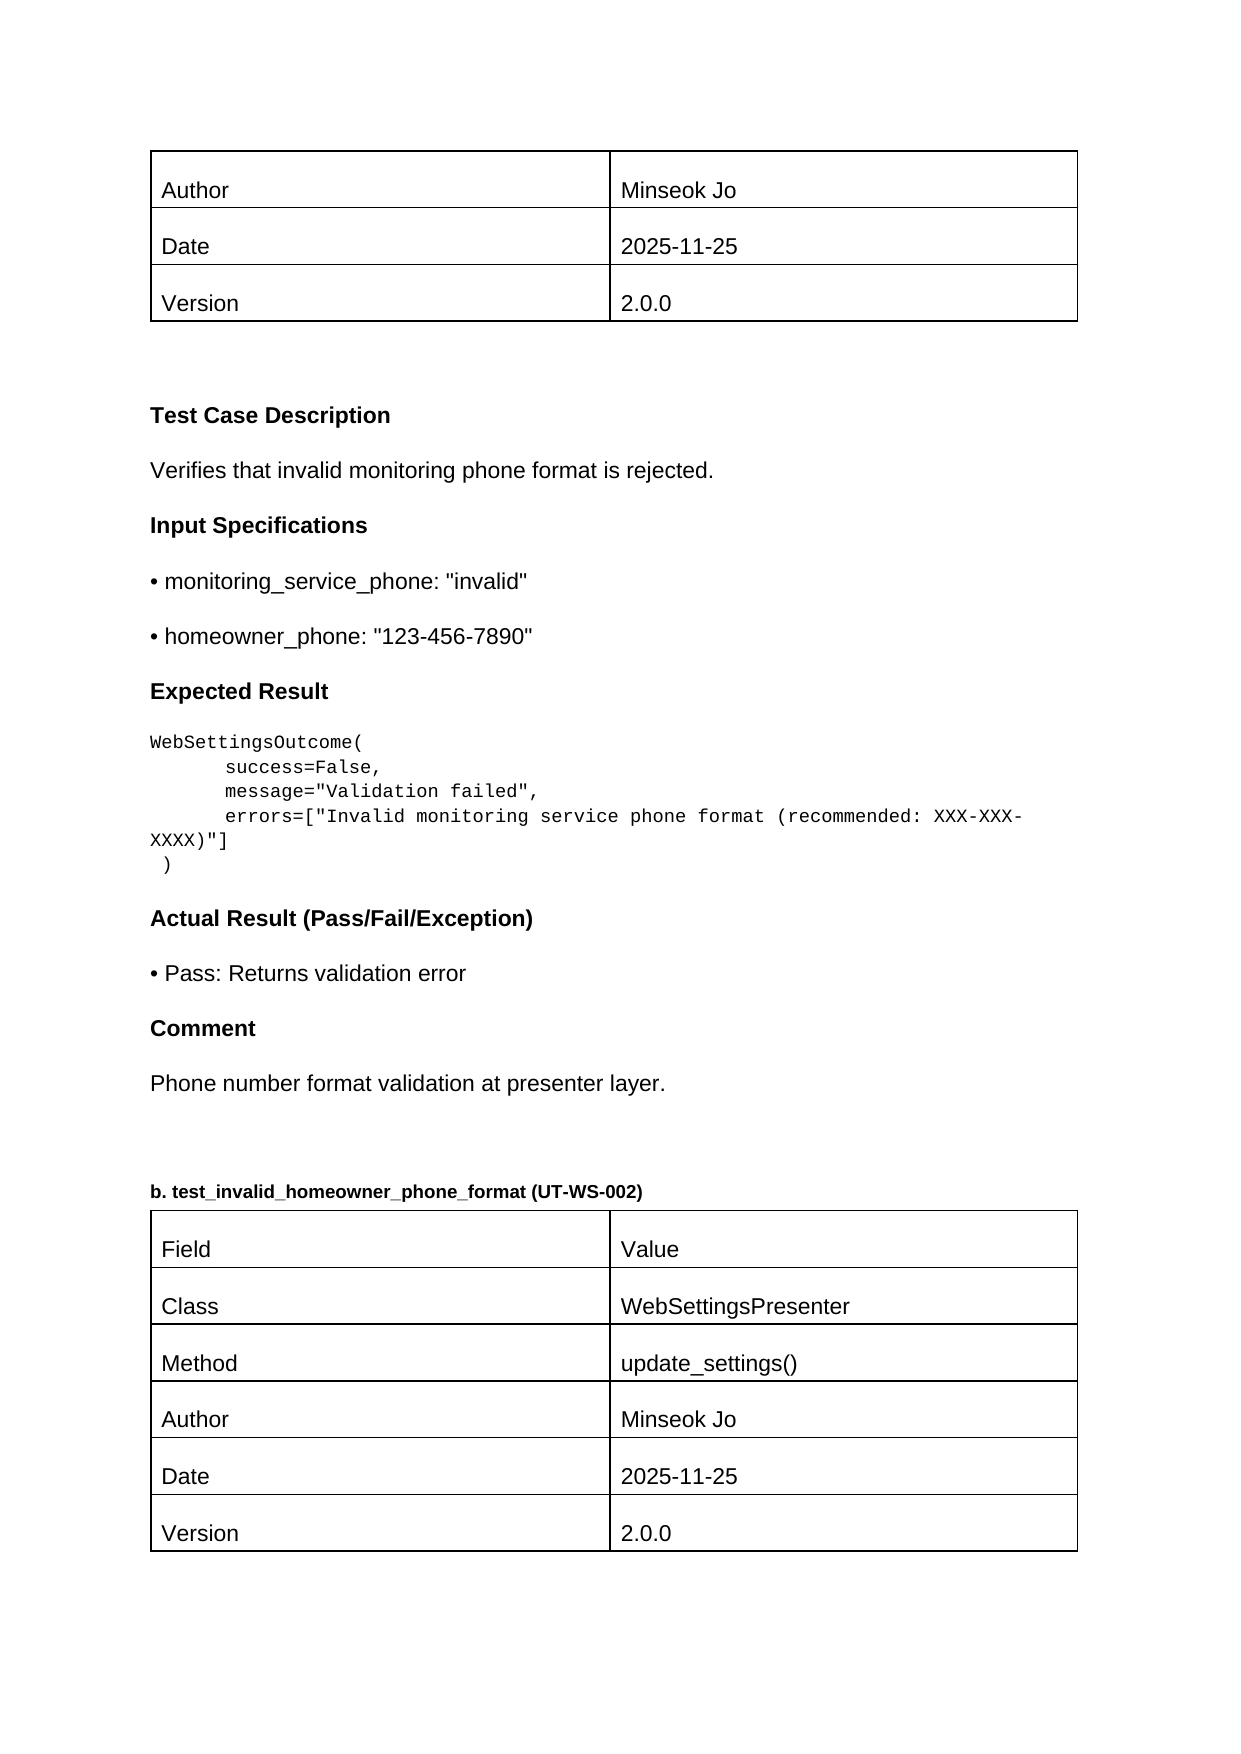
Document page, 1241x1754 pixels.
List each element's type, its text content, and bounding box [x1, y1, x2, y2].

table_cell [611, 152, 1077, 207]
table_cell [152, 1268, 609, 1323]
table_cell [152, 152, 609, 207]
text Test Case Description [150, 402, 1090, 428]
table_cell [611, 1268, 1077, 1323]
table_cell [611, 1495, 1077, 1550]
text Verifies that invalid monitoring phone format is rejected. [150, 457, 1090, 484]
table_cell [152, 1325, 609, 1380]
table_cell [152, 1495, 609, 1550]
text • monitoring_service_phone: "invalid" [150, 568, 1090, 594]
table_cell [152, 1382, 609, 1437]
text Expected Result [150, 678, 1090, 704]
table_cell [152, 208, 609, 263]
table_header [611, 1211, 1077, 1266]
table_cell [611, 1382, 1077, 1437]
text • homeowner_phone: "123-456-7890" [150, 623, 1090, 649]
text Phone number format validation at presenter layer. [150, 1070, 1090, 1097]
text WebSettingsOutcome( success=False, message="Validation failed", errors=["Invalid monitoring service phone format (recommended: XXX-XXX-XXXX)"] ) [150, 733, 1090, 876]
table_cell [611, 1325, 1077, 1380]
text Actual Result (Pass/Fail/Exception) [150, 904, 1090, 931]
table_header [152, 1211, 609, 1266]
text Input Specifications [150, 512, 1090, 539]
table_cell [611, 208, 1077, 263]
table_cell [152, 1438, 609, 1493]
subtitle b. test_invalid_homeowner_phone_format (UT-WS-002) [150, 1181, 1090, 1202]
text Comment [150, 1015, 1090, 1041]
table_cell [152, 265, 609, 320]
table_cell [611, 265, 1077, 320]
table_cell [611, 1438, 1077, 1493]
text • Pass: Returns validation error [150, 960, 1090, 986]
